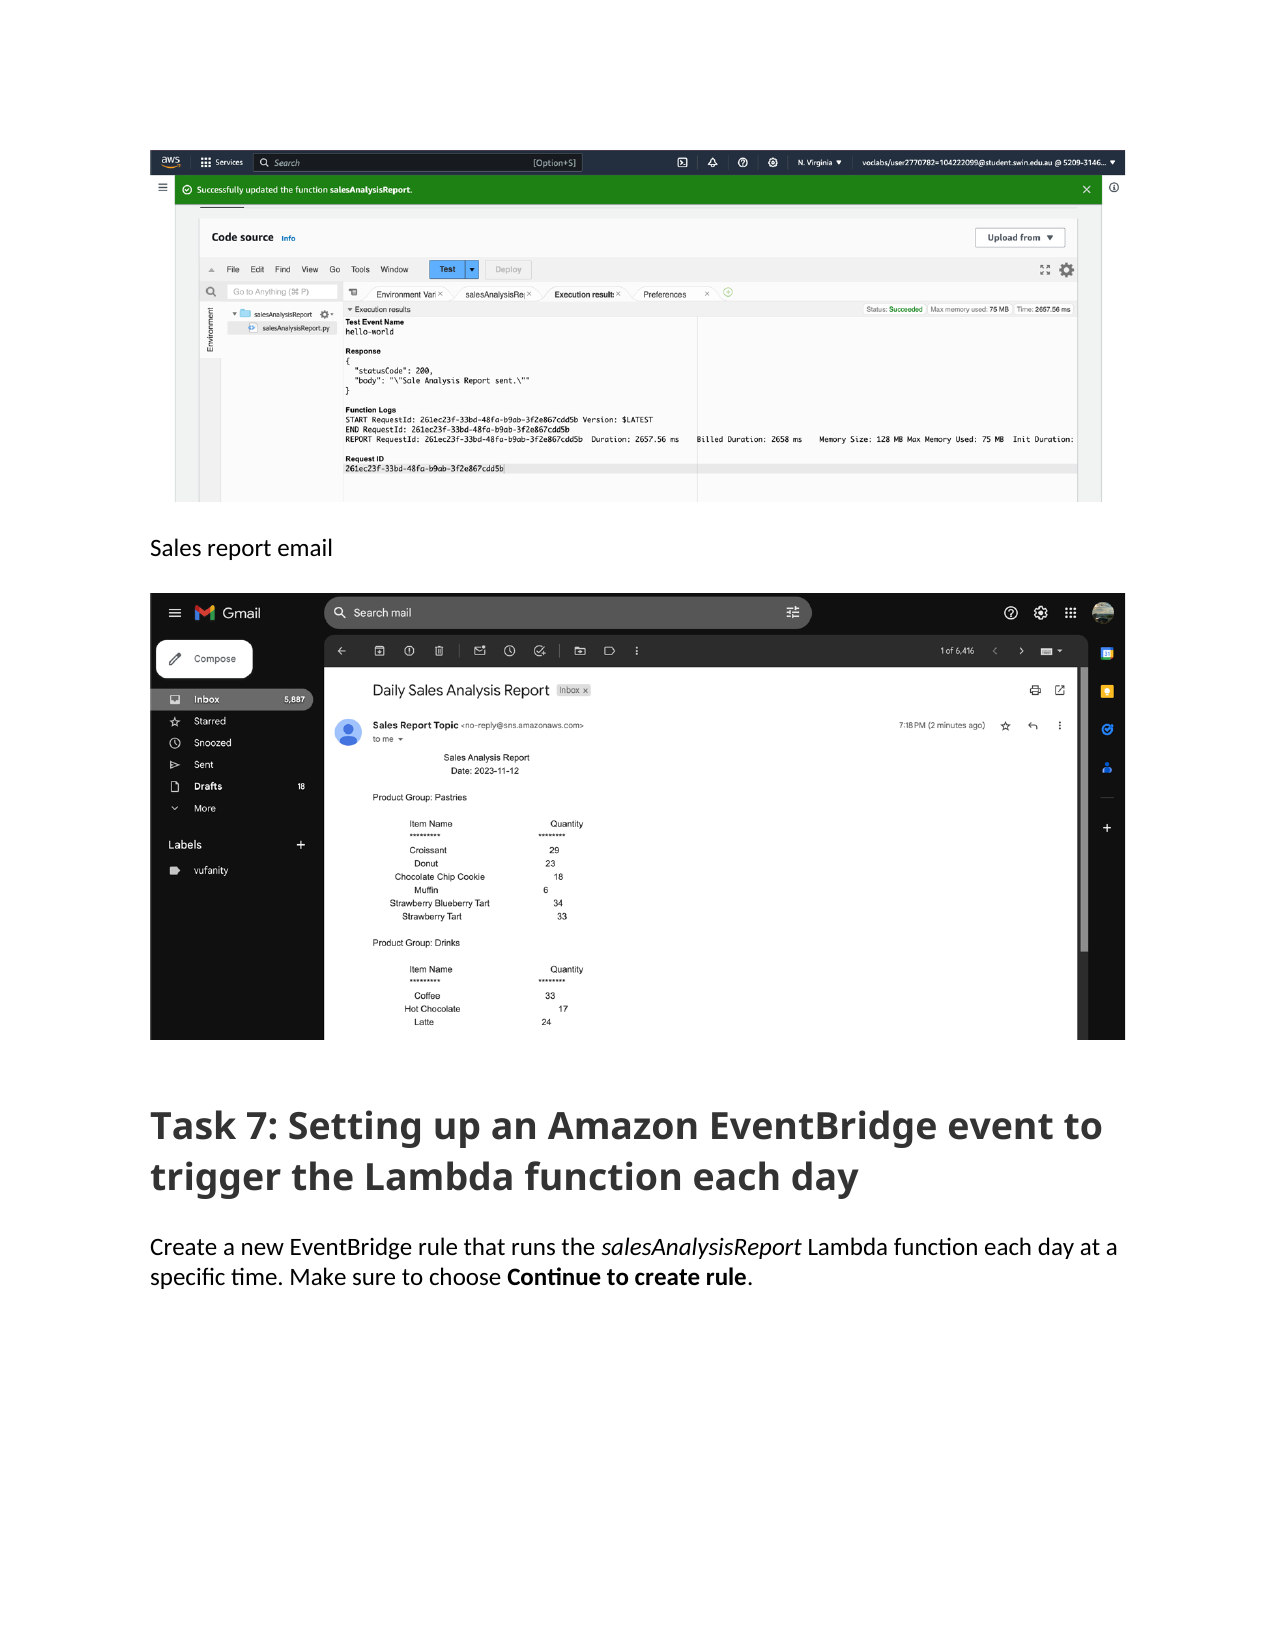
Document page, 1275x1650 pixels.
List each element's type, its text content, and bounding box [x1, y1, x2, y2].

text Sales report email [150, 532, 1125, 562]
picture [150, 593, 1125, 1040]
subtitle Task 7: Setting up an Amazon EventBridge event to trigger the Lambda function each day [150, 1099, 1125, 1202]
picture [150, 150, 1125, 502]
text Create a new EventBridge rule that runs the salesAnalysisReport Lambda function each day at a specific time. Make sure to choose Continue to create rule. [150, 1231, 1125, 1292]
